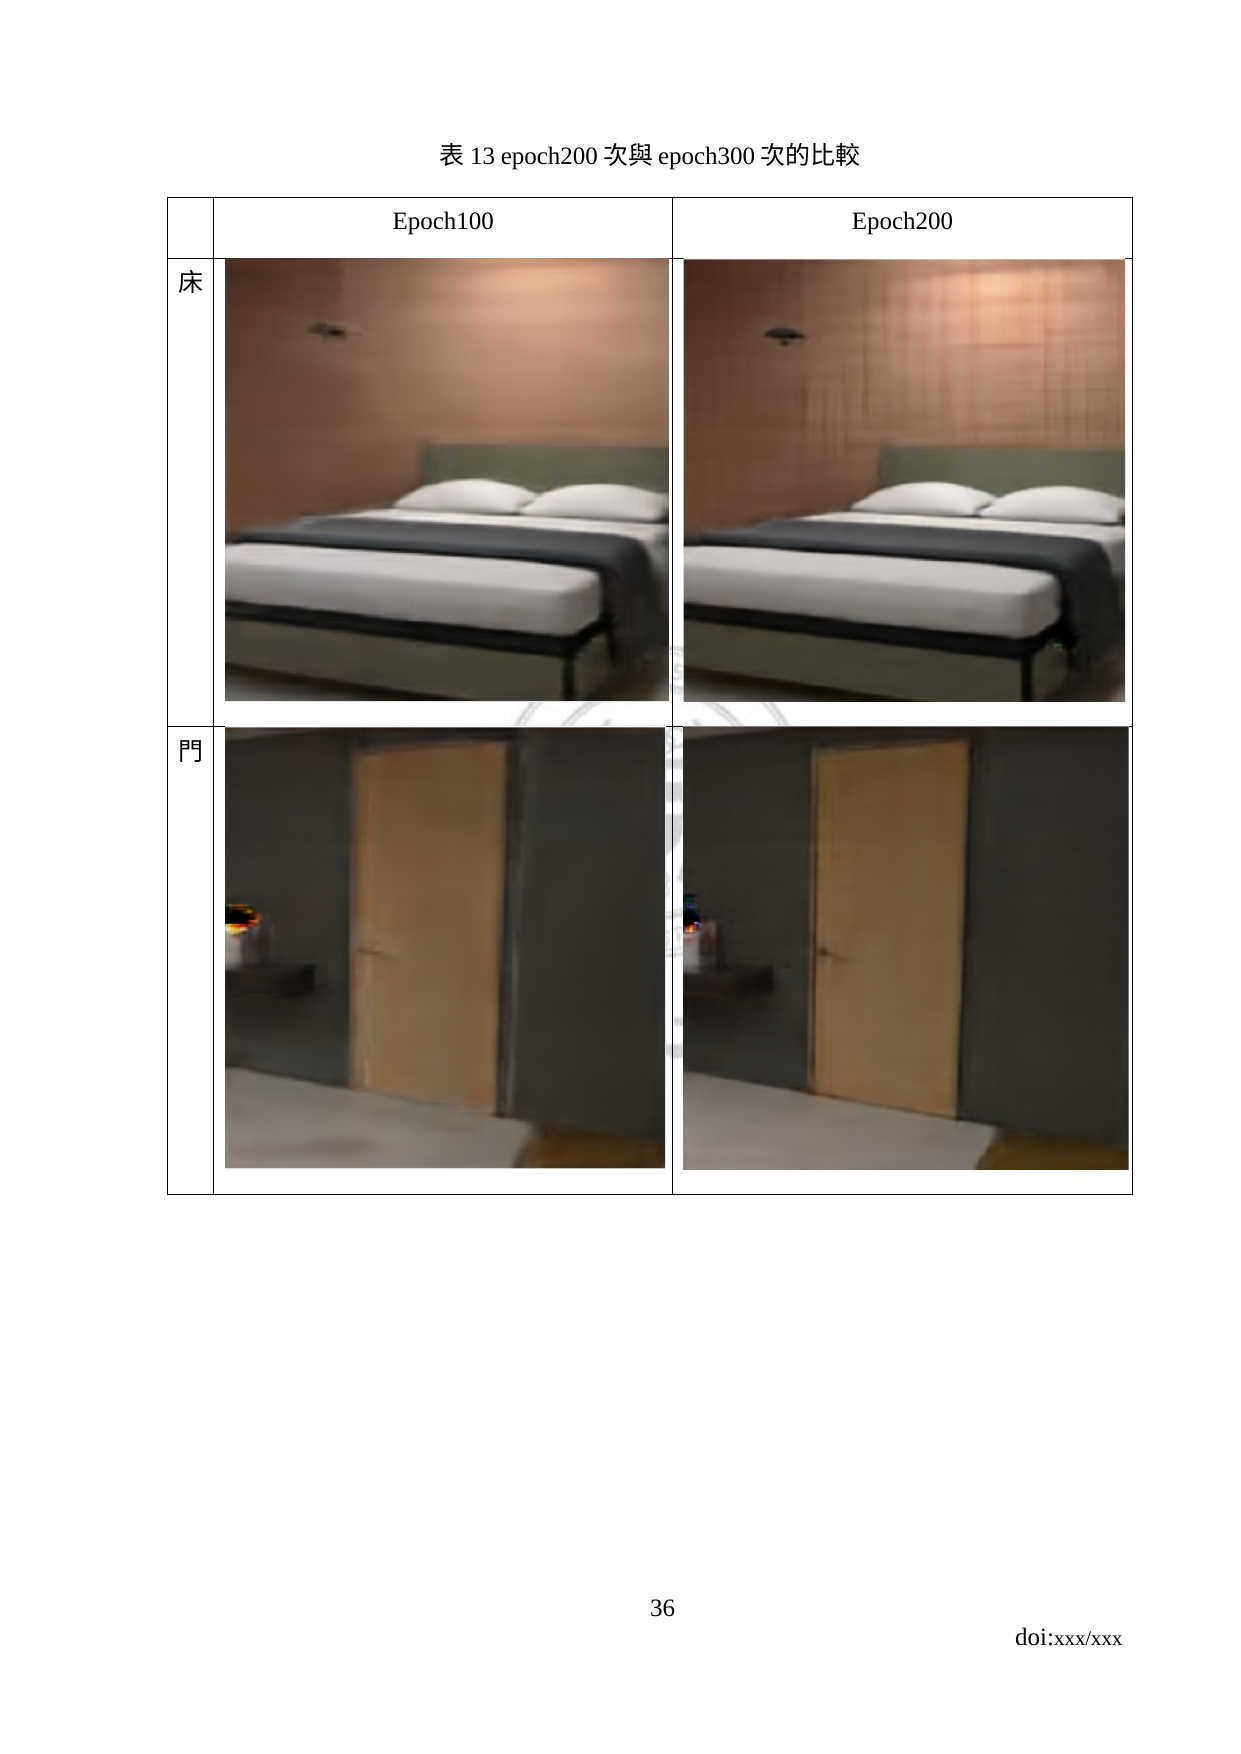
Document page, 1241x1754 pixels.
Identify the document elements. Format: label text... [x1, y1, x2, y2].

picture [683, 726, 1129, 1170]
table_cell [214, 259, 672, 726]
table_cell [214, 727, 672, 1194]
picture [225, 726, 666, 1170]
table_cell [673, 259, 1132, 726]
table_cell [673, 727, 1132, 1194]
text 表 13 epoch200次與epoch300次的比較 [177, 131, 1122, 176]
table_cell 床 [168, 259, 213, 726]
table_header [168, 198, 213, 257]
table_header Epoch100 [214, 198, 672, 257]
picture [683, 258, 1126, 702]
table_header Epoch200 [673, 198, 1132, 257]
picture [225, 258, 670, 702]
table_cell 門 [168, 727, 213, 1194]
